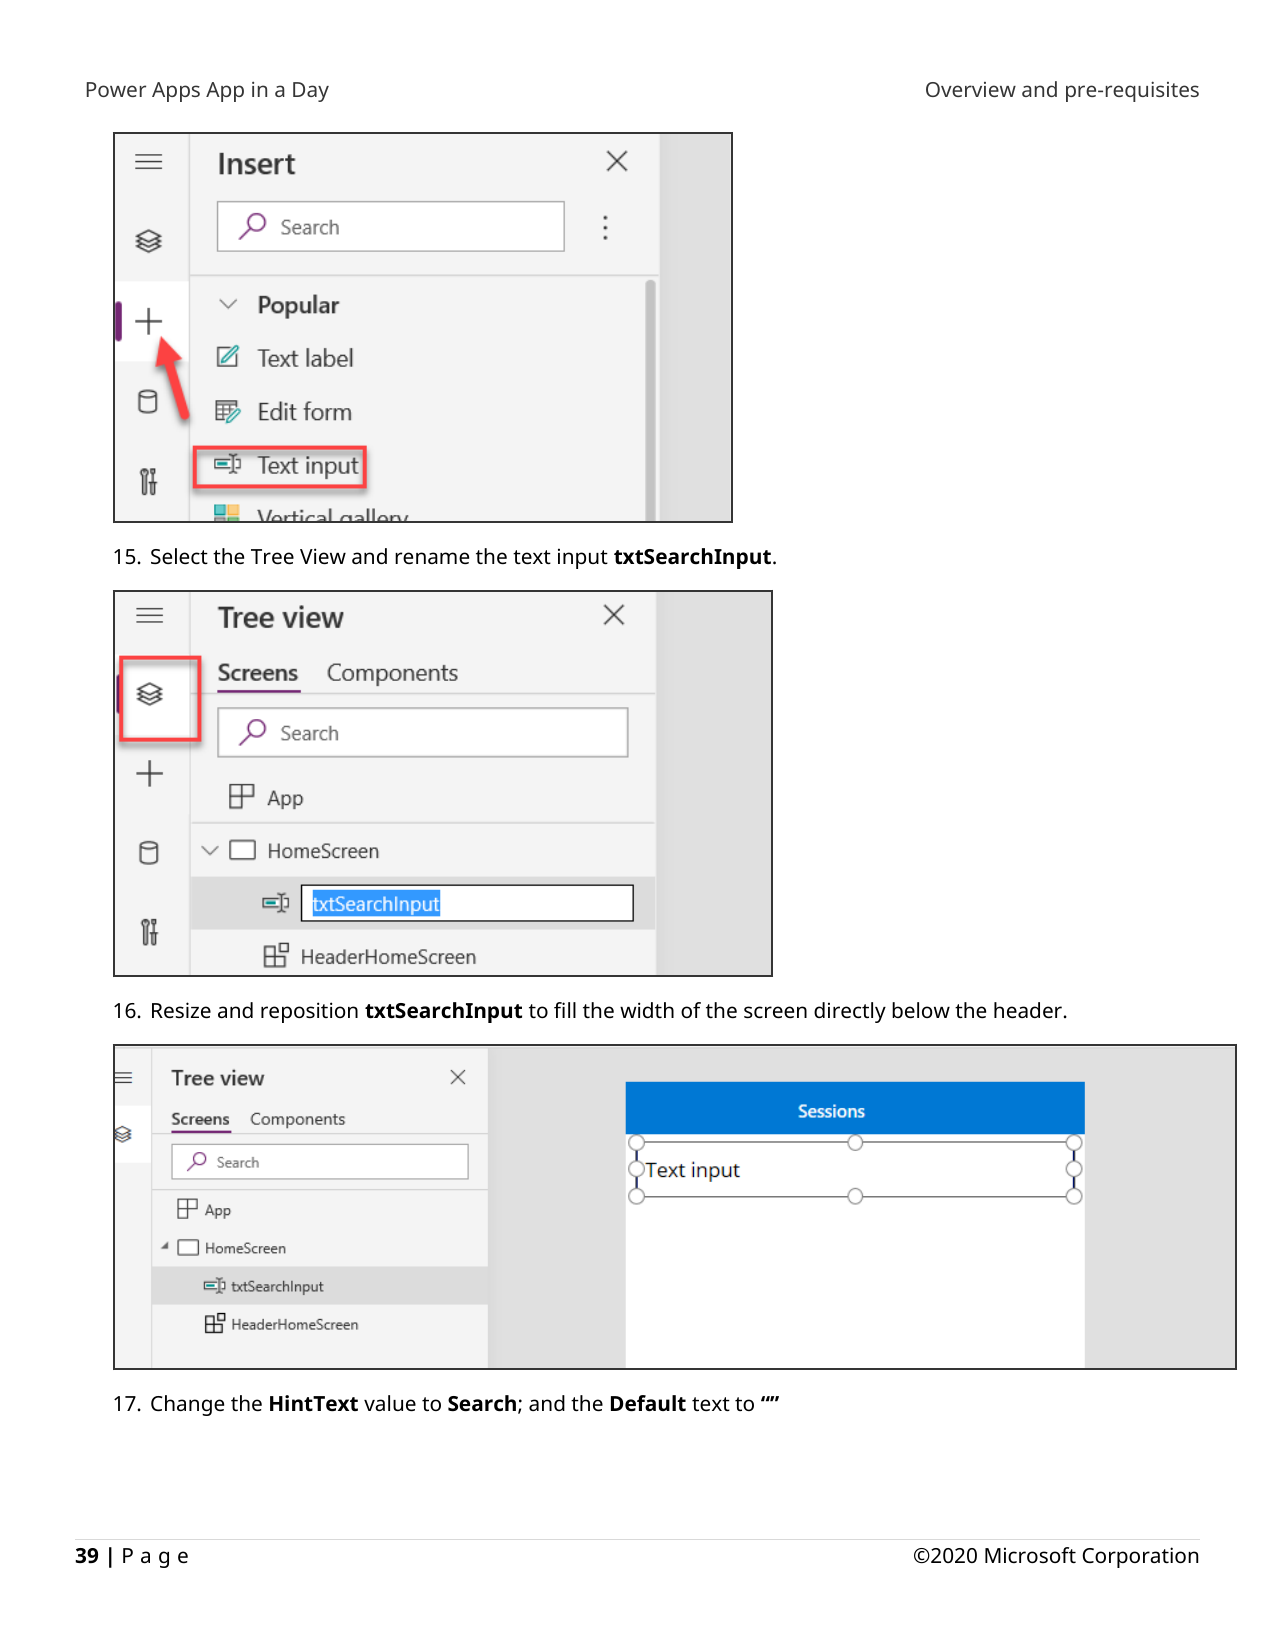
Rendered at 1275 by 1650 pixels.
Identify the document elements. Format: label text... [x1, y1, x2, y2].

picture [115, 592, 771, 975]
picture [115, 1046, 1235, 1368]
picture [115, 134, 731, 521]
list Change the HintText value to Search; and the Default text to “” [112, 1389, 1200, 1418]
list Resize and reposition txtSearchInput to fill the width of the screen directly below the header. [112, 996, 1200, 1025]
list Select the Tree View and rename the text input txtSearchInput. [112, 542, 1200, 571]
